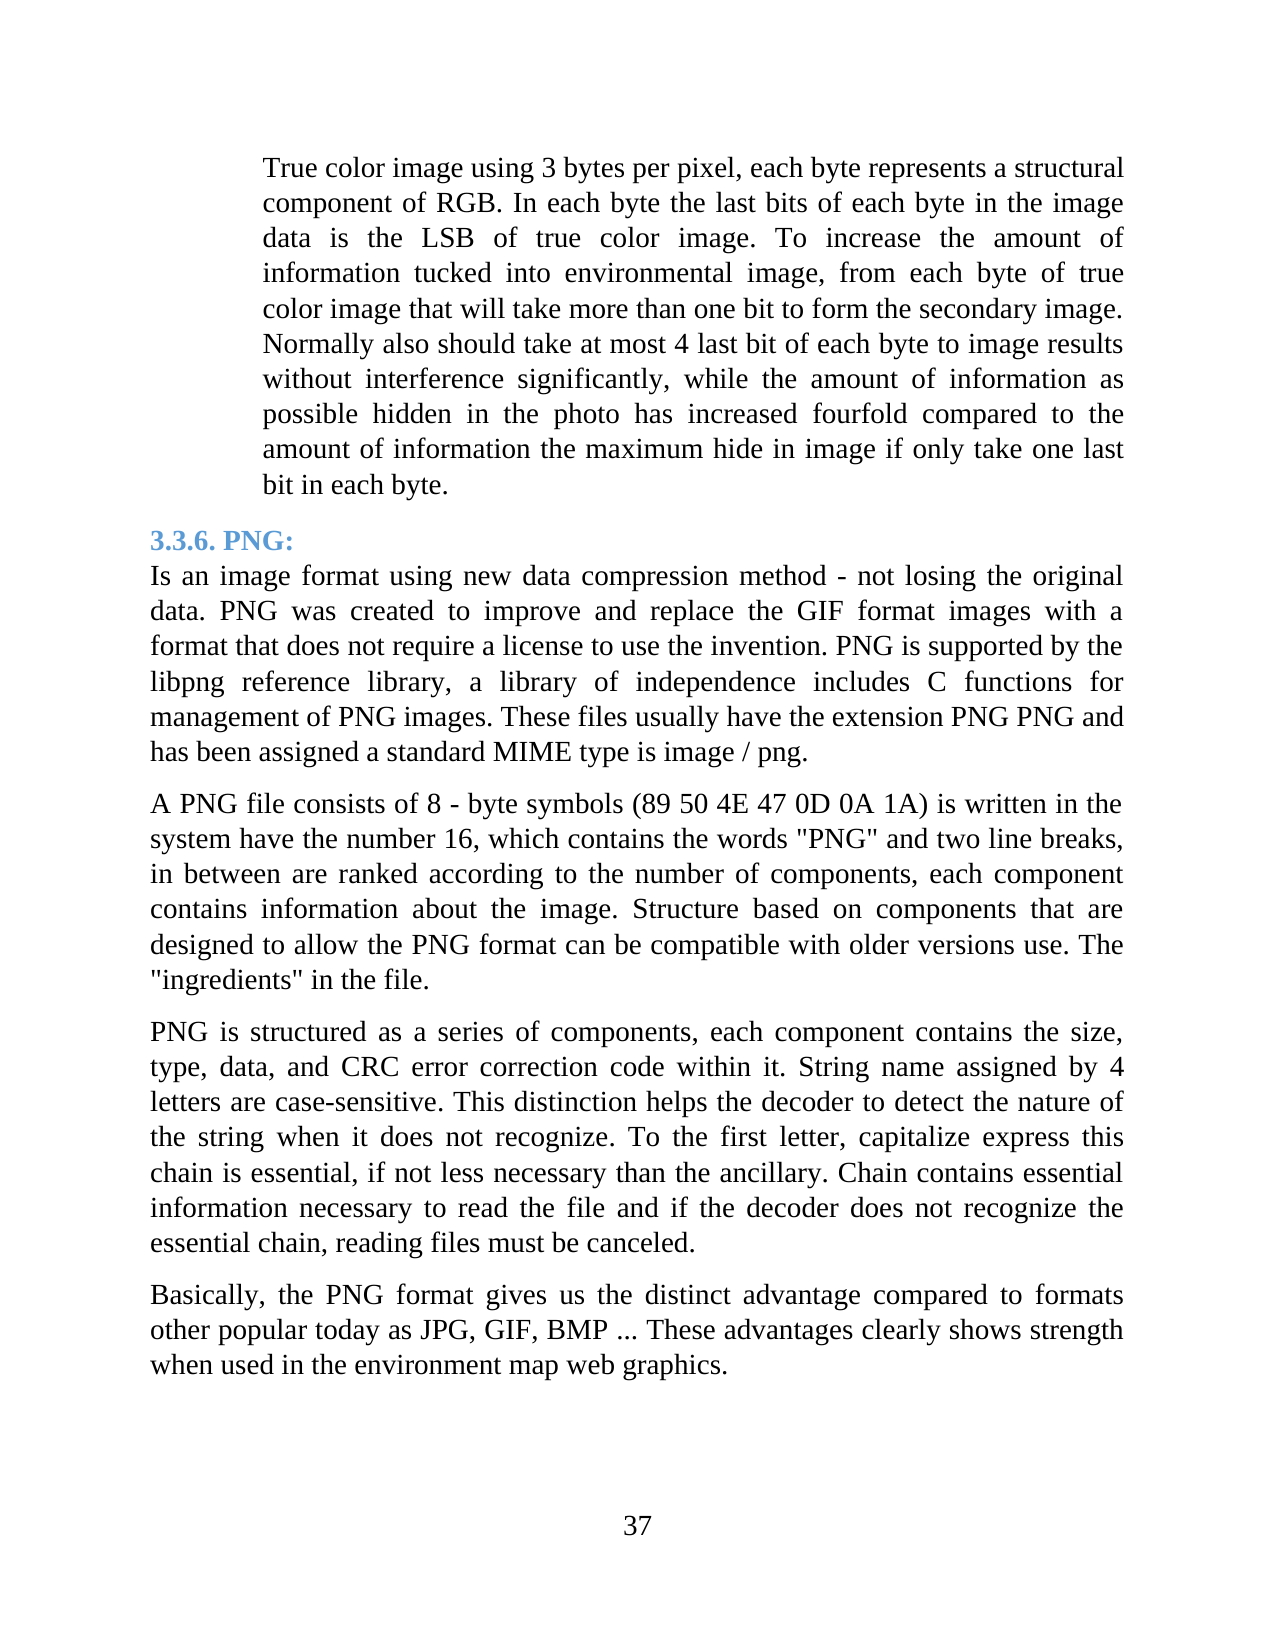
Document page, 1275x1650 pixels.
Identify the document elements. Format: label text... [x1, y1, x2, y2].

list True color image using 3 bytes per pixel, each byte represents a structural component of RGB. In each byte the last bits of each byte in the image data is the LSB of true color image. To increase the amount of information tucked into environmental image, from each byte of true color image that will take more than one bit to form the secondary image. Normally also should take at most 4 last bit of each byte to image results without interference significantly, while the amount of information as possible hidden in the photo has increased fourfold compared to the amount of information the maximum hide in image if only take one last bit in each byte. [262, 150, 1125, 500]
subtitle 3.3.6. PNG: [150, 523, 1125, 556]
text Is an image format using new data compression method - not losing the original data. PNG was created to improve and replace the GIF format images with a format that does not require a license to use the invention. PNG is supported by the libpng reference library, a library of independence includes C functions for management of PNG images. These files usually have the extension PNG PNG and has been assigned a standard MIME type is image / png. [150, 558, 1125, 768]
text PNG is structured as a series of components, each component contains the size, type, data, and CRC error correction code within it. String name assigned by 4 letters are case-sensitive. This distinction helps the decoder to detect the nature of the string when it does not recognize. To the first letter, capitalize express this chain is essential, if not less necessary than the ancillary. Chain contains essential information necessary to read the file and if the decoder does not recognize the essential chain, reading files must be canceled. [150, 1014, 1125, 1259]
text Basically, the PNG format gives us the distinct advantage compared to formats other popular today as JPG, GIF, BMP ... These advantages clearly shows strength when used in the environment map web graphics. [150, 1277, 1125, 1381]
text A PNG file consists of 8 - byte symbols (89 50 4E 47 0D 0A 1A) is written in the system have the number 16, which contains the words "PNG" and two line breaks, in between are ranked according to the number of components, each component contains information about the image. Structure based on components that are designed to allow the PNG format can be compatible with older versions use. The "ingredients" in the file. [150, 786, 1125, 996]
